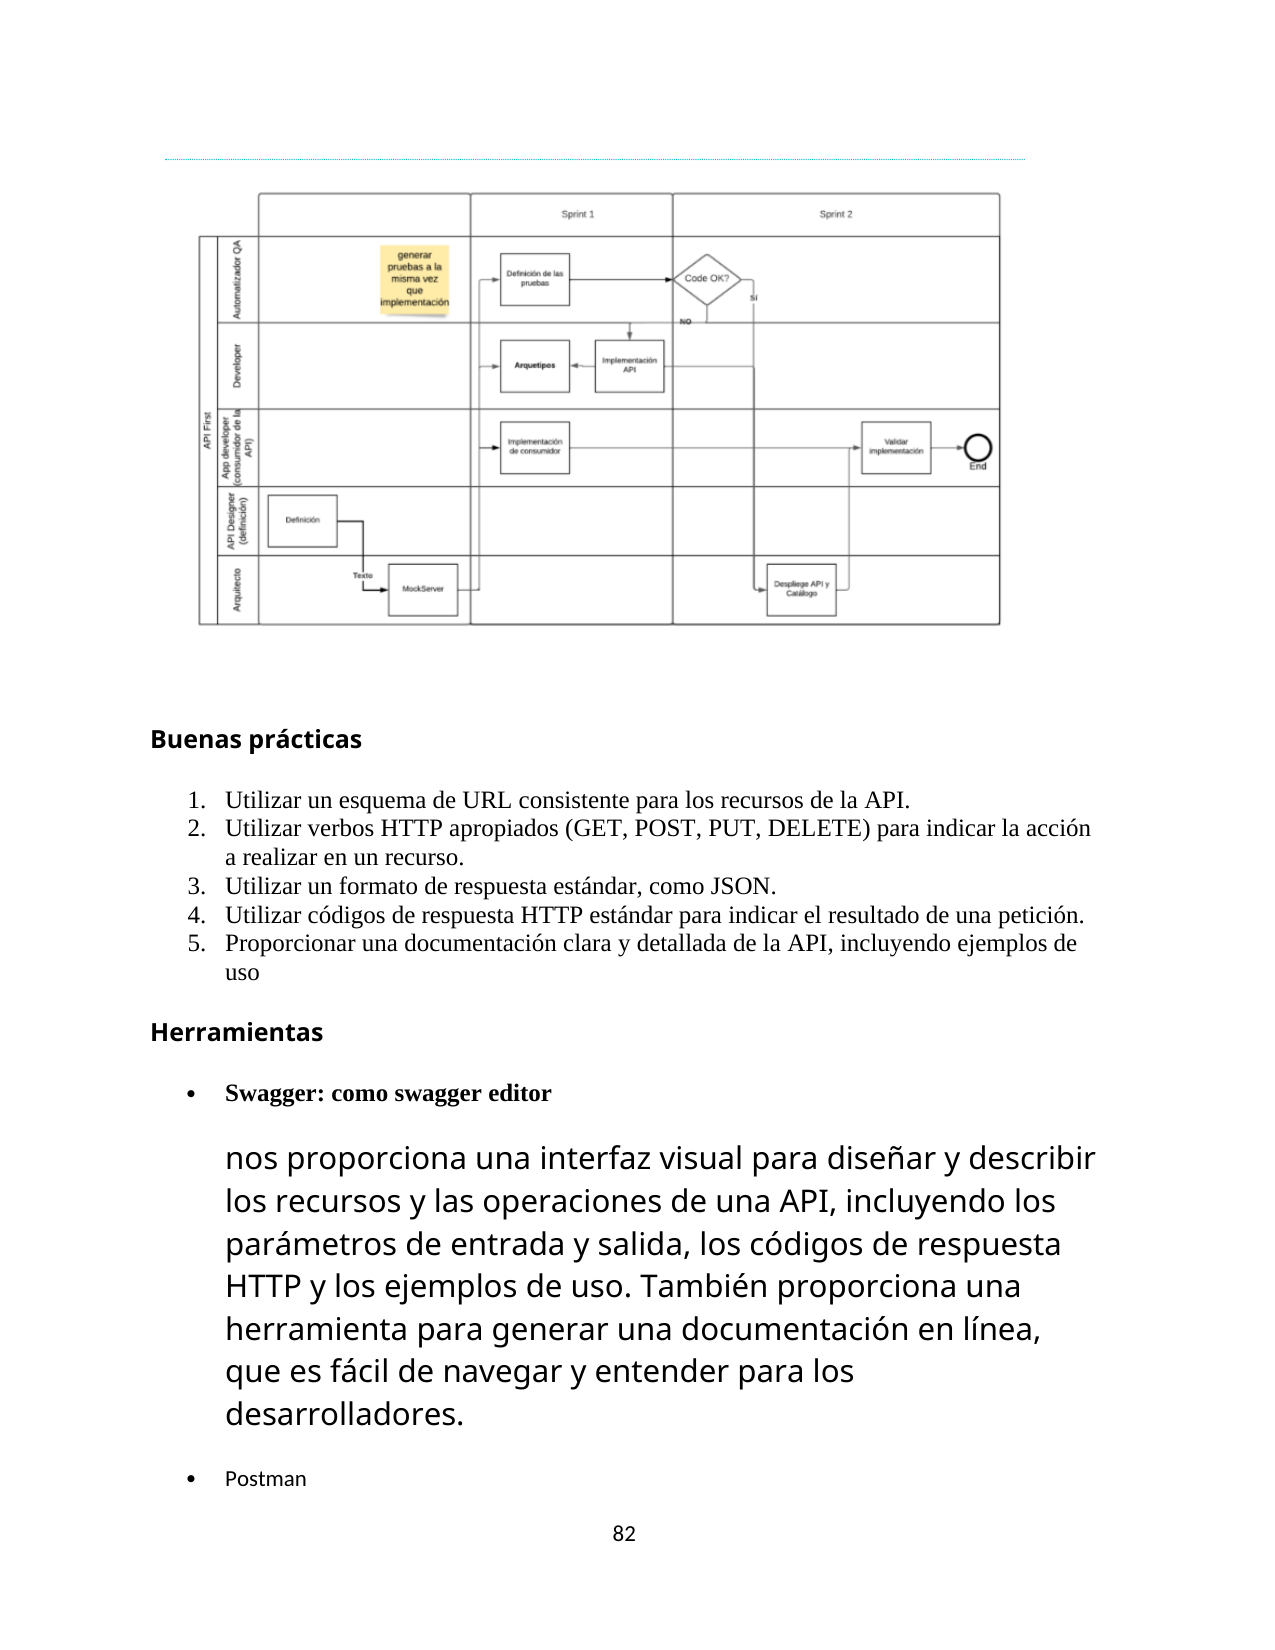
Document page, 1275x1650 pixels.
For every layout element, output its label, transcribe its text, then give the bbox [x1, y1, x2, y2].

text Buenas prácticas [150, 721, 1098, 756]
text nos proporciona una interfaz visual para diseñar y describir los recursos y las operaciones de una API, incluyendo los parámetros de entrada y salida, los códigos de respuesta HTTP y los ejemplos de uso. También proporciona una herramienta para generar una documentación en línea, que es fácil de navegar y entender para los desarrolladores. [465, 1136, 1098, 1434]
list Utilizar un esquema de URL consistente para los recursos de la API. [187, 785, 1098, 813]
text Herramientas [150, 1015, 1098, 1049]
list Proporcionar una documentación clara y detallada de la API, incluyendo ejemplos de uso [187, 928, 1098, 986]
list Utilizar verbos HTTP apropiados (GET, POST, PUT, DELETE) para indicar la acción a realizar en un recurso. [187, 813, 1098, 871]
list Postman [187, 1464, 1098, 1492]
list Utilizar un formato de respuesta estándar, como JSON. [187, 871, 1098, 900]
list Utilizar códigos de respuesta HTTP estándar para indicar el resultado de una petición. [187, 900, 1098, 928]
list Swagger: como swagger editor [187, 1078, 1098, 1107]
picture [150, 147, 1025, 644]
